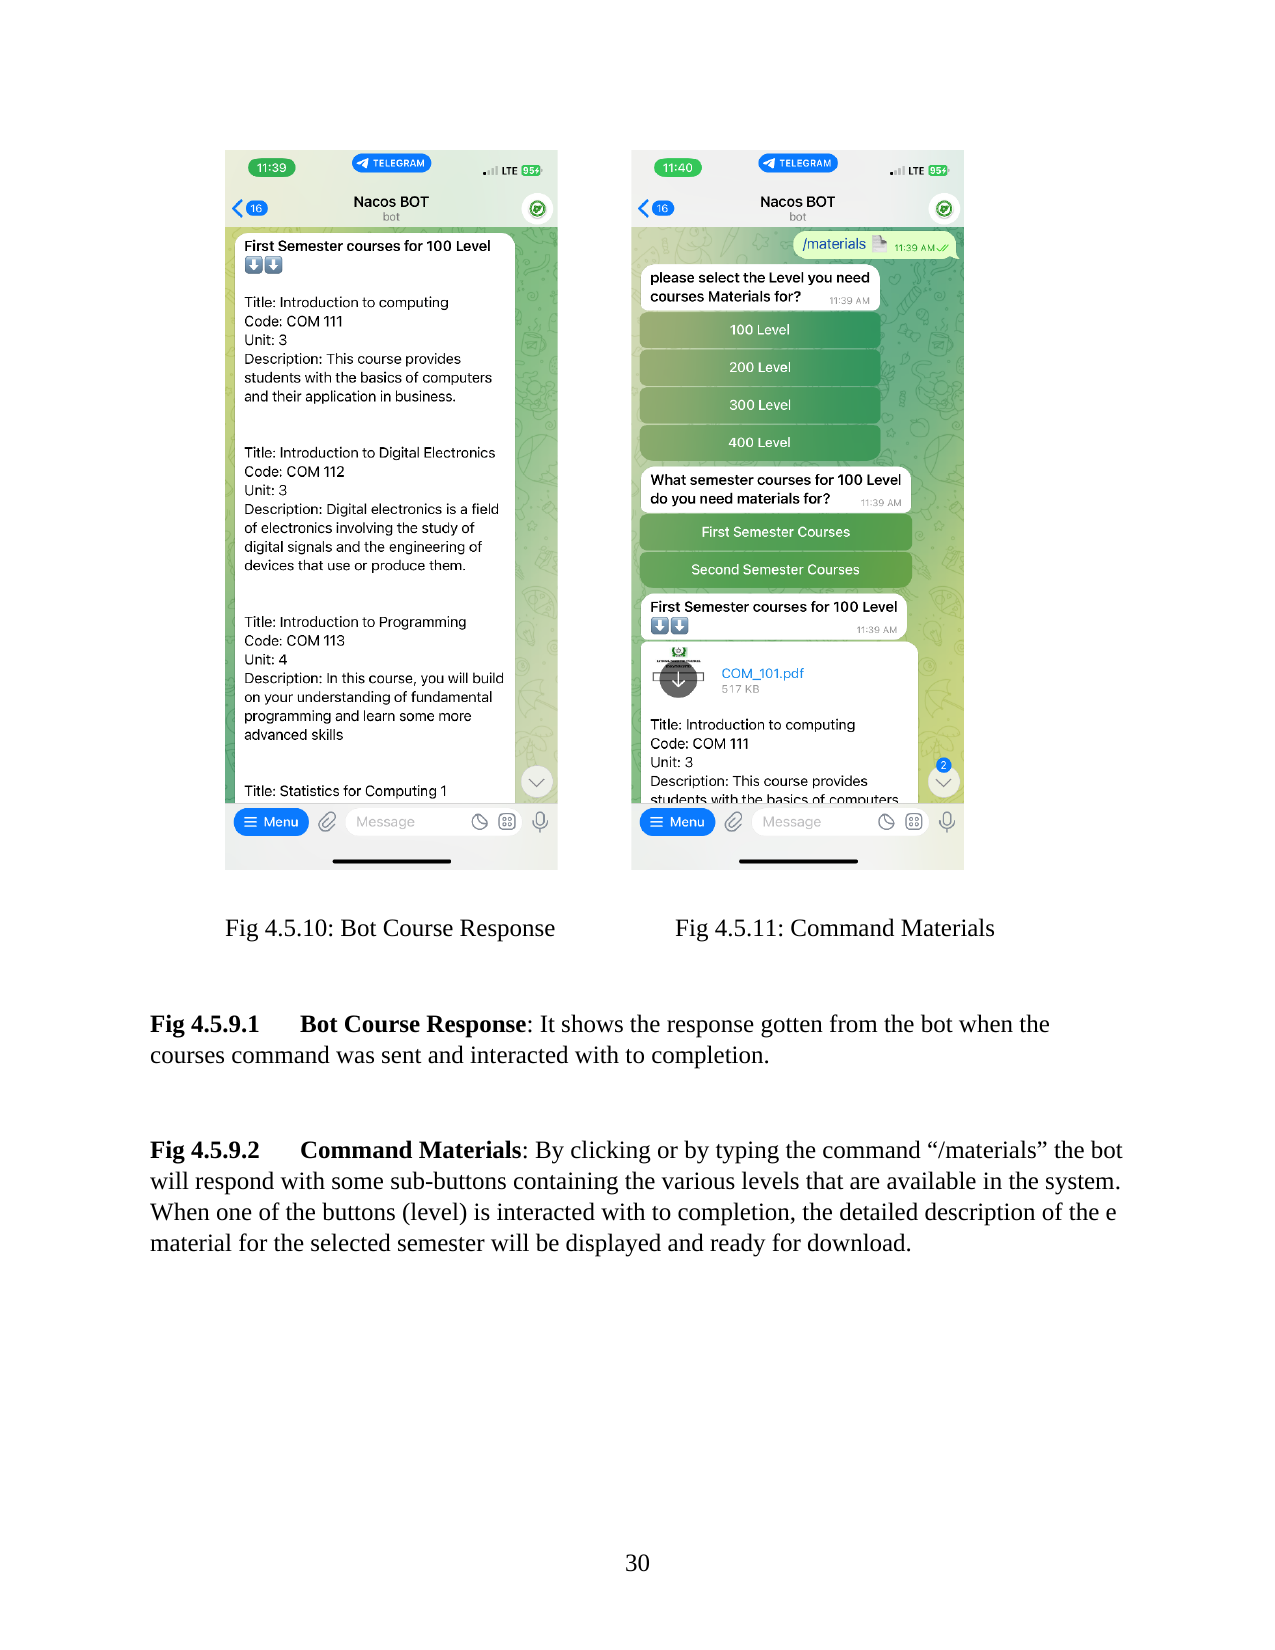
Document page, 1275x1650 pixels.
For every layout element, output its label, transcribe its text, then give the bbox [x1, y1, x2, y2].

text Fig 4.5.9.2 Command Materials: By clicking or by typing the command “/materials” the bot will respond with some sub-buttons containing the various levels that are available in the system. When one of the buttons (level) is interacted with to completion, the detailed description of the e material for the selected semester will be displayed and ready for download. [150, 1135, 1125, 1257]
text Fig 4.5.10: Bot Course Response Fig 4.5.11: Command Materials [150, 913, 1125, 942]
picture [225, 150, 558, 870]
picture [631, 150, 964, 870]
text Fig 4.5.9.1 Bot Course Response: It shows the response gotten from the bot when the courses command was sent and interacted with to completion. [150, 1009, 1125, 1068]
